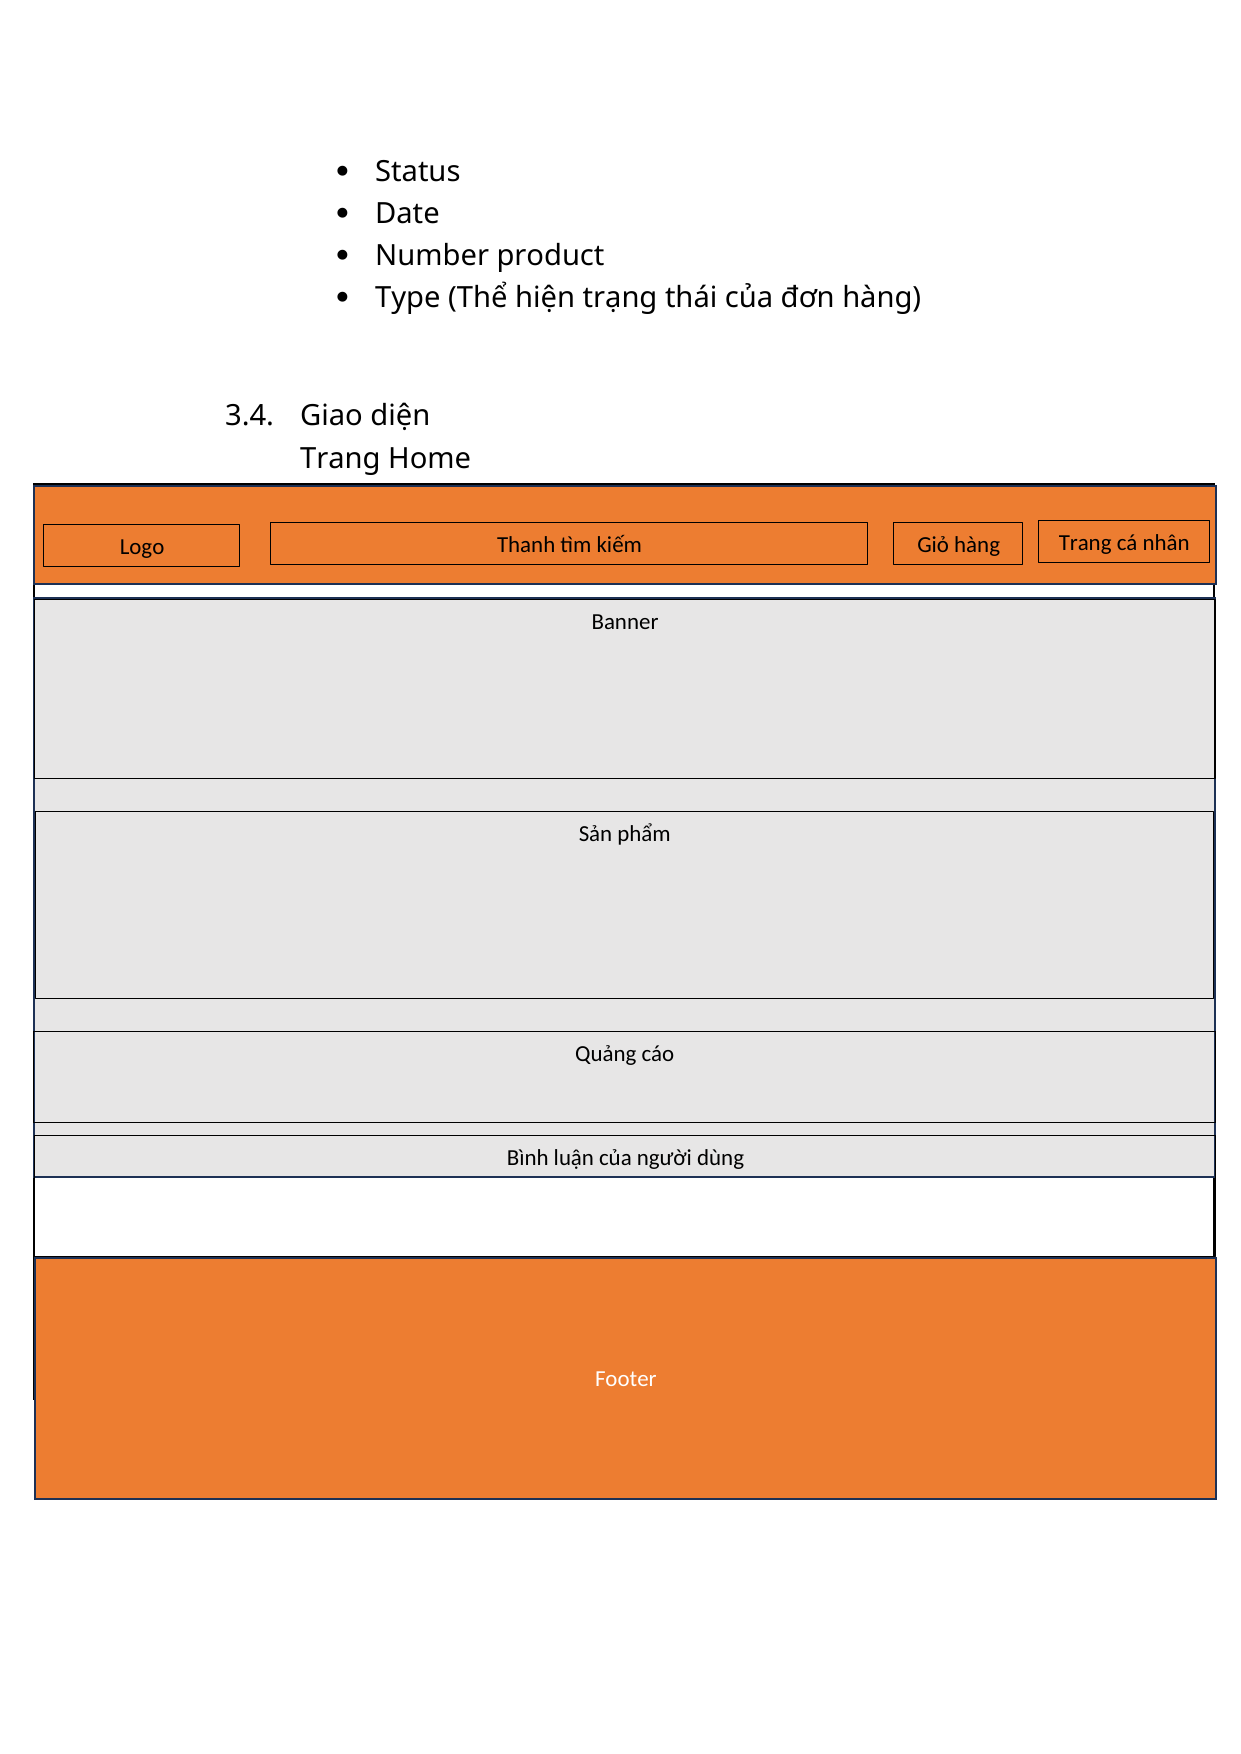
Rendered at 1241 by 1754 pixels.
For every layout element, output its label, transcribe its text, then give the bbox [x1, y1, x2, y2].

list Type (Thể hiện trạng thái của đơn hàng) [337, 276, 1090, 316]
list Number product [337, 234, 1090, 274]
list Date [337, 192, 1090, 232]
list Trang Home [300, 437, 1090, 477]
list Giao diện [225, 394, 1090, 434]
list Status [337, 150, 1090, 190]
